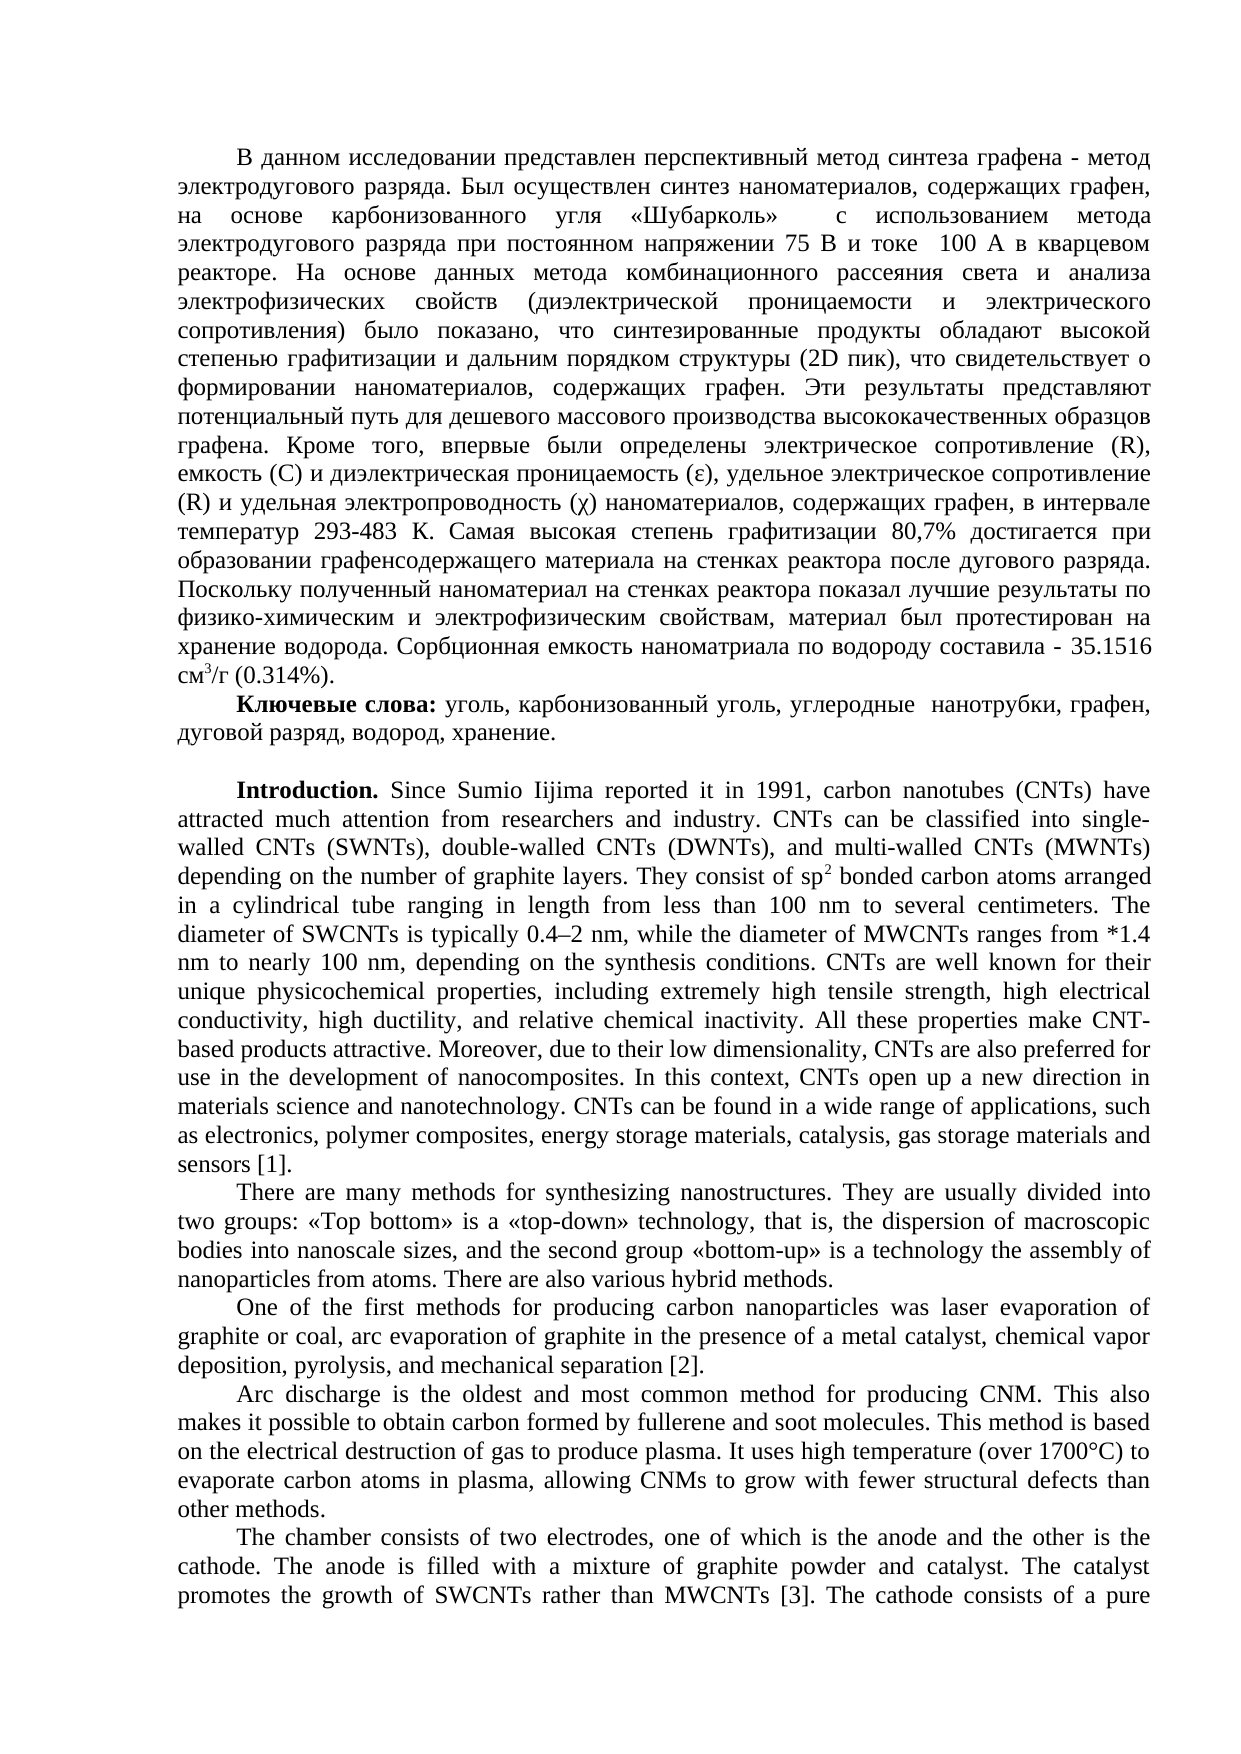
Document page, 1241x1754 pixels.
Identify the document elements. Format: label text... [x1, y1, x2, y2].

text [177, 1522, 1152, 1609]
text В данном исследовании представлен перспективный метод синтеза графена - метод электродугового разряда. Был осуществлен синтез наноматериалов, содержащих графен, на основе карбонизованного угля «Шубарколь» с использованием метода электродугового разряда при постоянном напряжении 75 В и токе 100 А в кварцевом реакторе. На основе данных метода комбинационного рассеяния света и анализа электрофизических свойств (диэлектрической проницаемости и электрического сопротивления) было показано, что синтезированные продукты обладают высокой степенью графитизации и дальним порядком структуры (2D пик), что свидетельствует о формировании наноматериалов, содержащих графен. Эти результаты представляют потенциальный путь для дешевого массового производства высококачественных образцов графена. Кроме того, впервые были определены электрическое сопротивление (R), емкость (C) и диэлектрическая проницаемость (ε), удельное электрическое сопротивление (R) и удельная электропроводность (χ) наноматериалов, содержащих графен, в интервале температур 293-483 К. Самая высокая степень графитизации 80,7% достигается при образовании графенсодержащего материала на стенках реактора после дугового разряда. Поскольку полученный наноматериал на стенках реактора показал лучшие результаты по физико-химическим и электрофизическим свойствам, материал был протестирован на хранение водорода. Сорбционная емкость наноматриала по водороду составила - 35.1516 см3/г (0.314%). [177, 142, 1152, 689]
text There are many methods for synthesizing nanostructures. They are usually divided into two groups: «Top bottom» is a «top-down» technology, that is, the dispersion of macroscopic bodies into nanoscale sizes, and the second group «bottom-up» is a technology the assembly of nanoparticles from atoms. There are also various hybrid methods. [177, 1177, 1152, 1292]
text Introduction. Since Sumio Iijima reported it in 1991, carbon nanotubes (CNTs) have attracted much attention from researchers and industry. CNTs can be classified into single-walled CNTs (SWNTs), double-walled CNTs (DWNTs), and multi-walled CNTs (MWNTs) depending on the number of graphite layers. They consist of sp2 bonded carbon atoms arranged in a cylindrical tube ranging in length from less than 100 nm to several centimeters. The diameter of SWCNTs is typically 0.4–2 nm, while the diameter of MWCNTs ranges from *1.4 nm to nearly 100 nm, depending on the synthesis conditions. CNTs are well known for their unique physicochemical properties, including extremely high tensile strength, high electrical conductivity, high ductility, and relative chemical inactivity. All these properties make CNT-based products attractive. Moreover, due to their low dimensionality, CNTs are also preferred for use in the development of nanocomposites. In this context, CNTs open up a new direction in materials science and nanotechnology. CNTs can be found in a wide range of applications, such as electronics, polymer composites, energy storage materials, catalysis, gas storage materials and sensors [1]. [177, 775, 1152, 1177]
text Ключевые слова: уголь, карбонизованный уголь, углеродные нанотрубки, графен, дуговой разряд, водород, хранение. [177, 689, 1152, 746]
text Arc discharge is the oldest and most common method for producing CNM. This also makes it possible to obtain carbon formed by fullerene and soot molecules. This method is based on the electrical destruction of gas to produce plasma. It uses high temperature (over 1700°C) to evaporate carbon atoms in plasma, allowing CNMs to grow with fewer structural defects than other methods. [177, 1379, 1152, 1522]
text One of the first methods for producing carbon nanoparticles was laser evaporation of graphite or coal, arc evaporation of graphite in the presence of a metal catalyst, chemical vapor deposition, pyrolysis, and mechanical separation [2]. [177, 1292, 1152, 1379]
